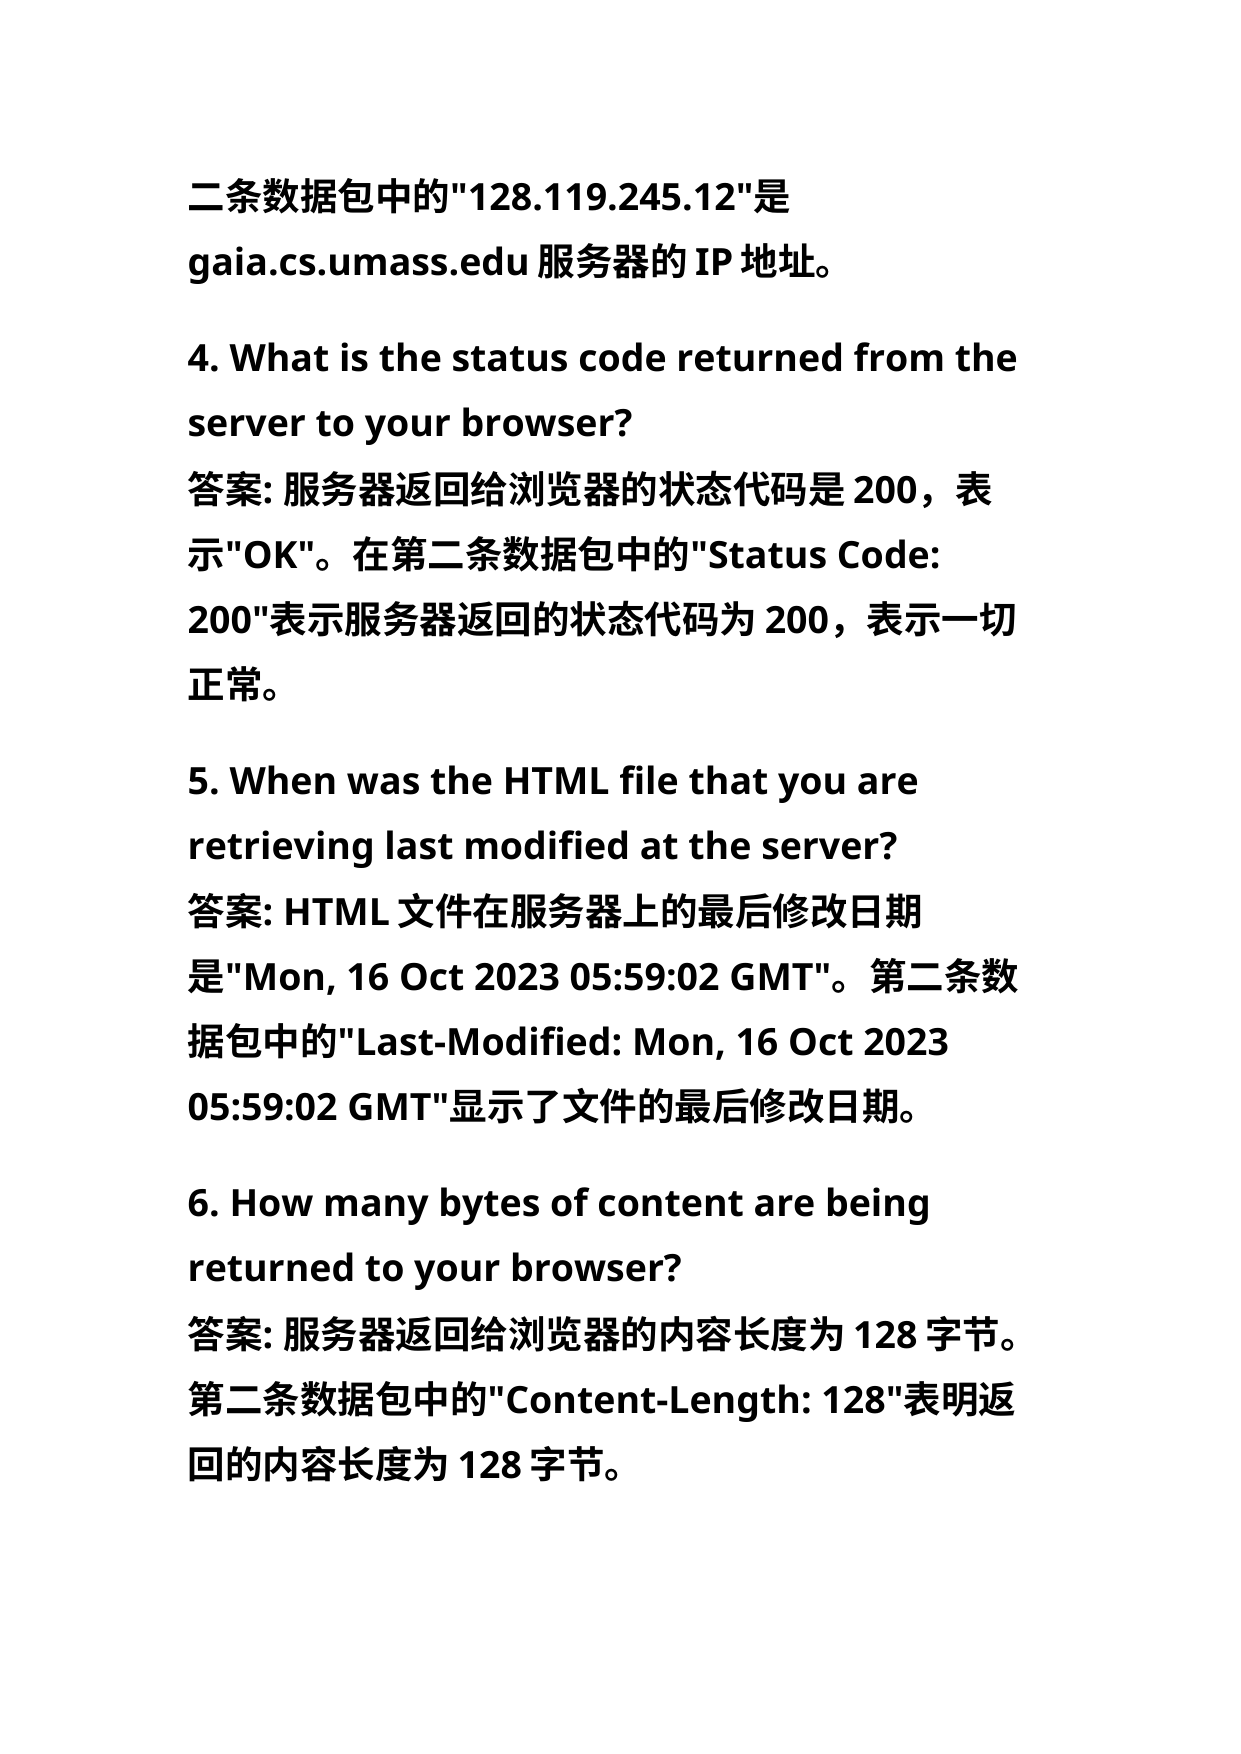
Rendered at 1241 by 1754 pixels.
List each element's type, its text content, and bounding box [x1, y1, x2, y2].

text 答案: 服务器返回给浏览器的状态代码是200，表示"OK"。在第二条数据包中的"Status Code: 200"表示服务器返回的状态代码为200，表示一切正常。 [187, 454, 1053, 714]
text 4. What is the status code returned from the server to your browser? [187, 324, 1053, 454]
text 答案: 服务器返回给浏览器的内容长度为128字节。第二条数据包中的"Content-Length: 128"表明返回的内容长度为128字节。 [187, 1299, 1053, 1494]
text 6. How many bytes of content are being returned to your browser? [187, 1169, 1053, 1299]
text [187, 162, 1053, 292]
text 5. When was the HTML file that you are retrieving last modified at the server? [187, 747, 1053, 877]
text 答案: HTML文件在服务器上的最后修改日期是"Mon, 16 Oct 2023 05:59:02 GMT"。第二条数据包中的"Last-Modified: Mon, 16 Oct 2023 05:59:02 GMT"显示了文件的最后修改日期。 [187, 877, 1053, 1137]
